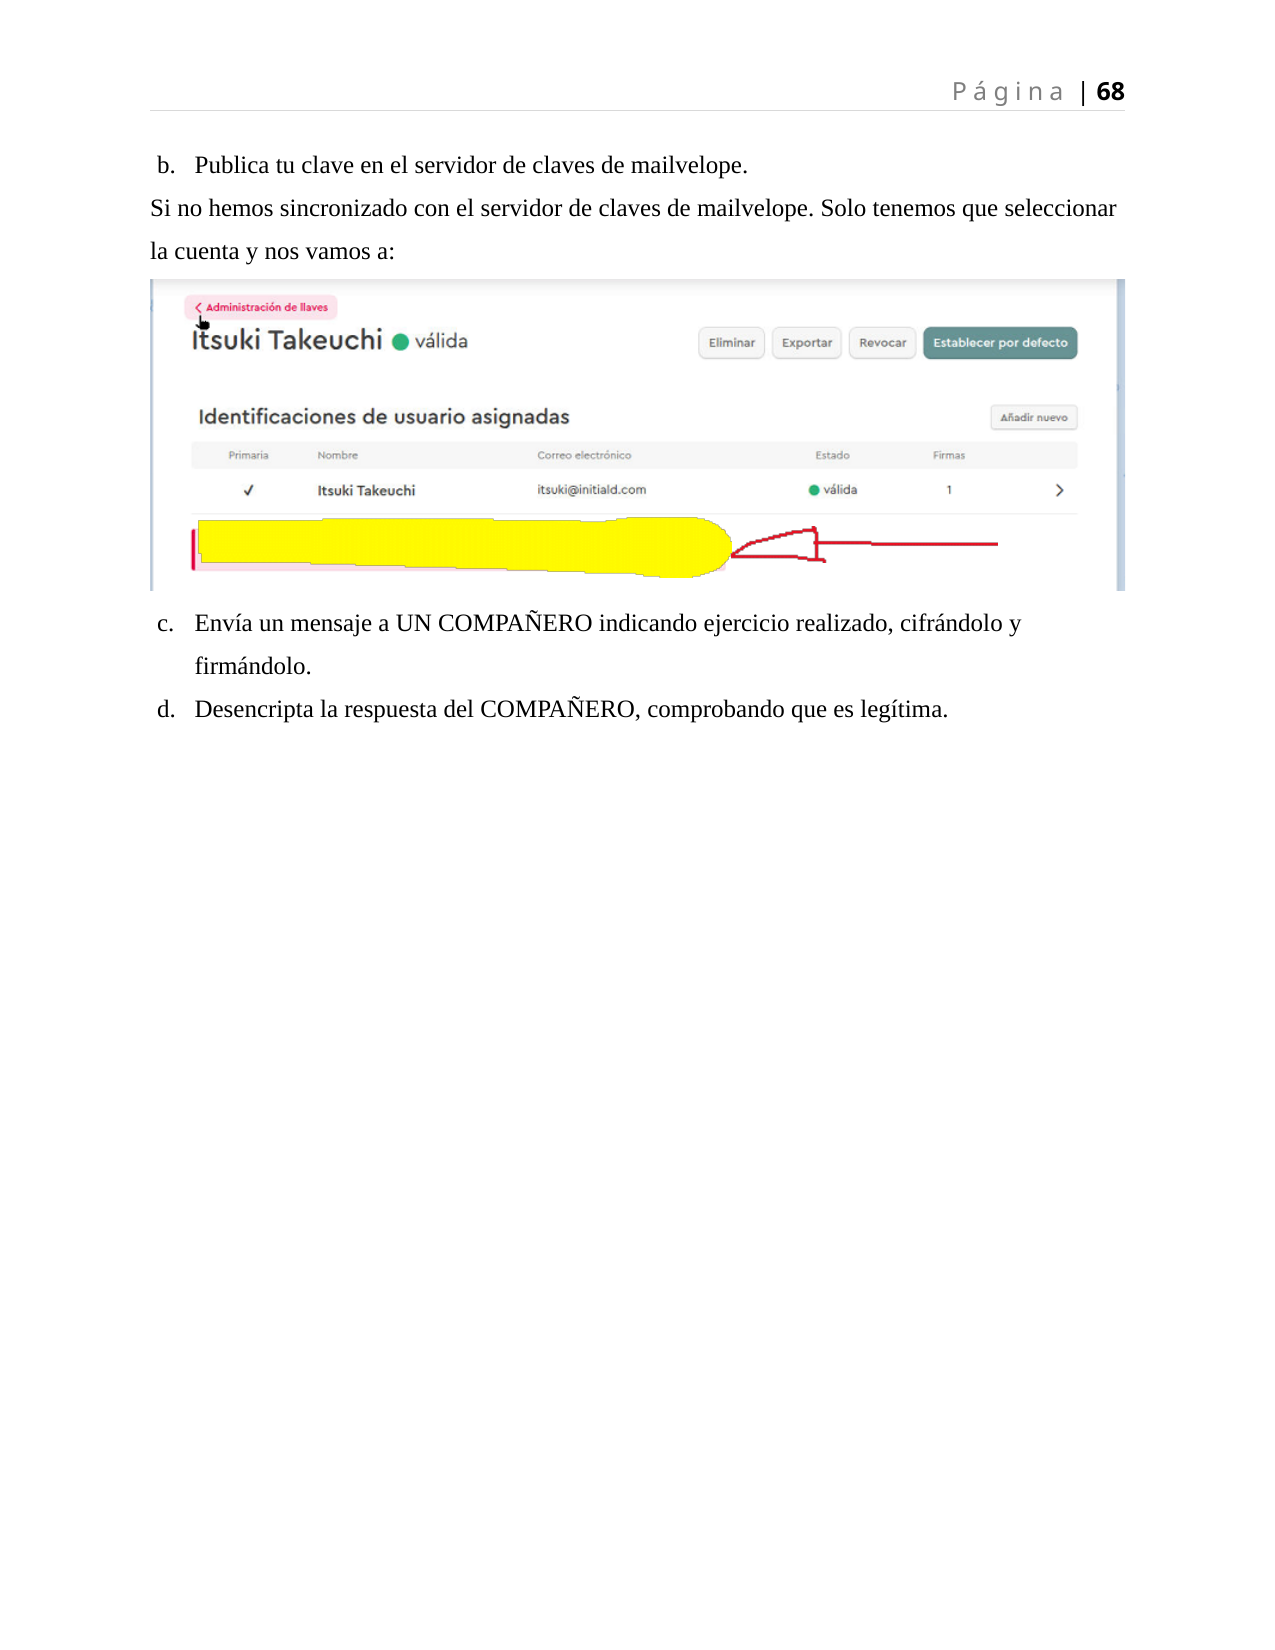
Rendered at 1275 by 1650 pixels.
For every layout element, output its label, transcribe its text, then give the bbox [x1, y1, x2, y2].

picture [150, 279, 1125, 591]
text Si no hemos sincronizado con el servidor de claves de mailvelope. Solo tenemos que seleccionar la cuenta y nos vamos a: [150, 193, 1125, 265]
list Envía un mensaje a UN COMPAÑERO indicando ejercicio realizado, cifrándolo y firmándolo. [157, 608, 1125, 680]
list Desencripta la respuesta del COMPAÑERO, comprobando que es legítima. [157, 694, 1125, 723]
list Publica tu clave en el servidor de claves de mailvelope. [157, 150, 1125, 179]
